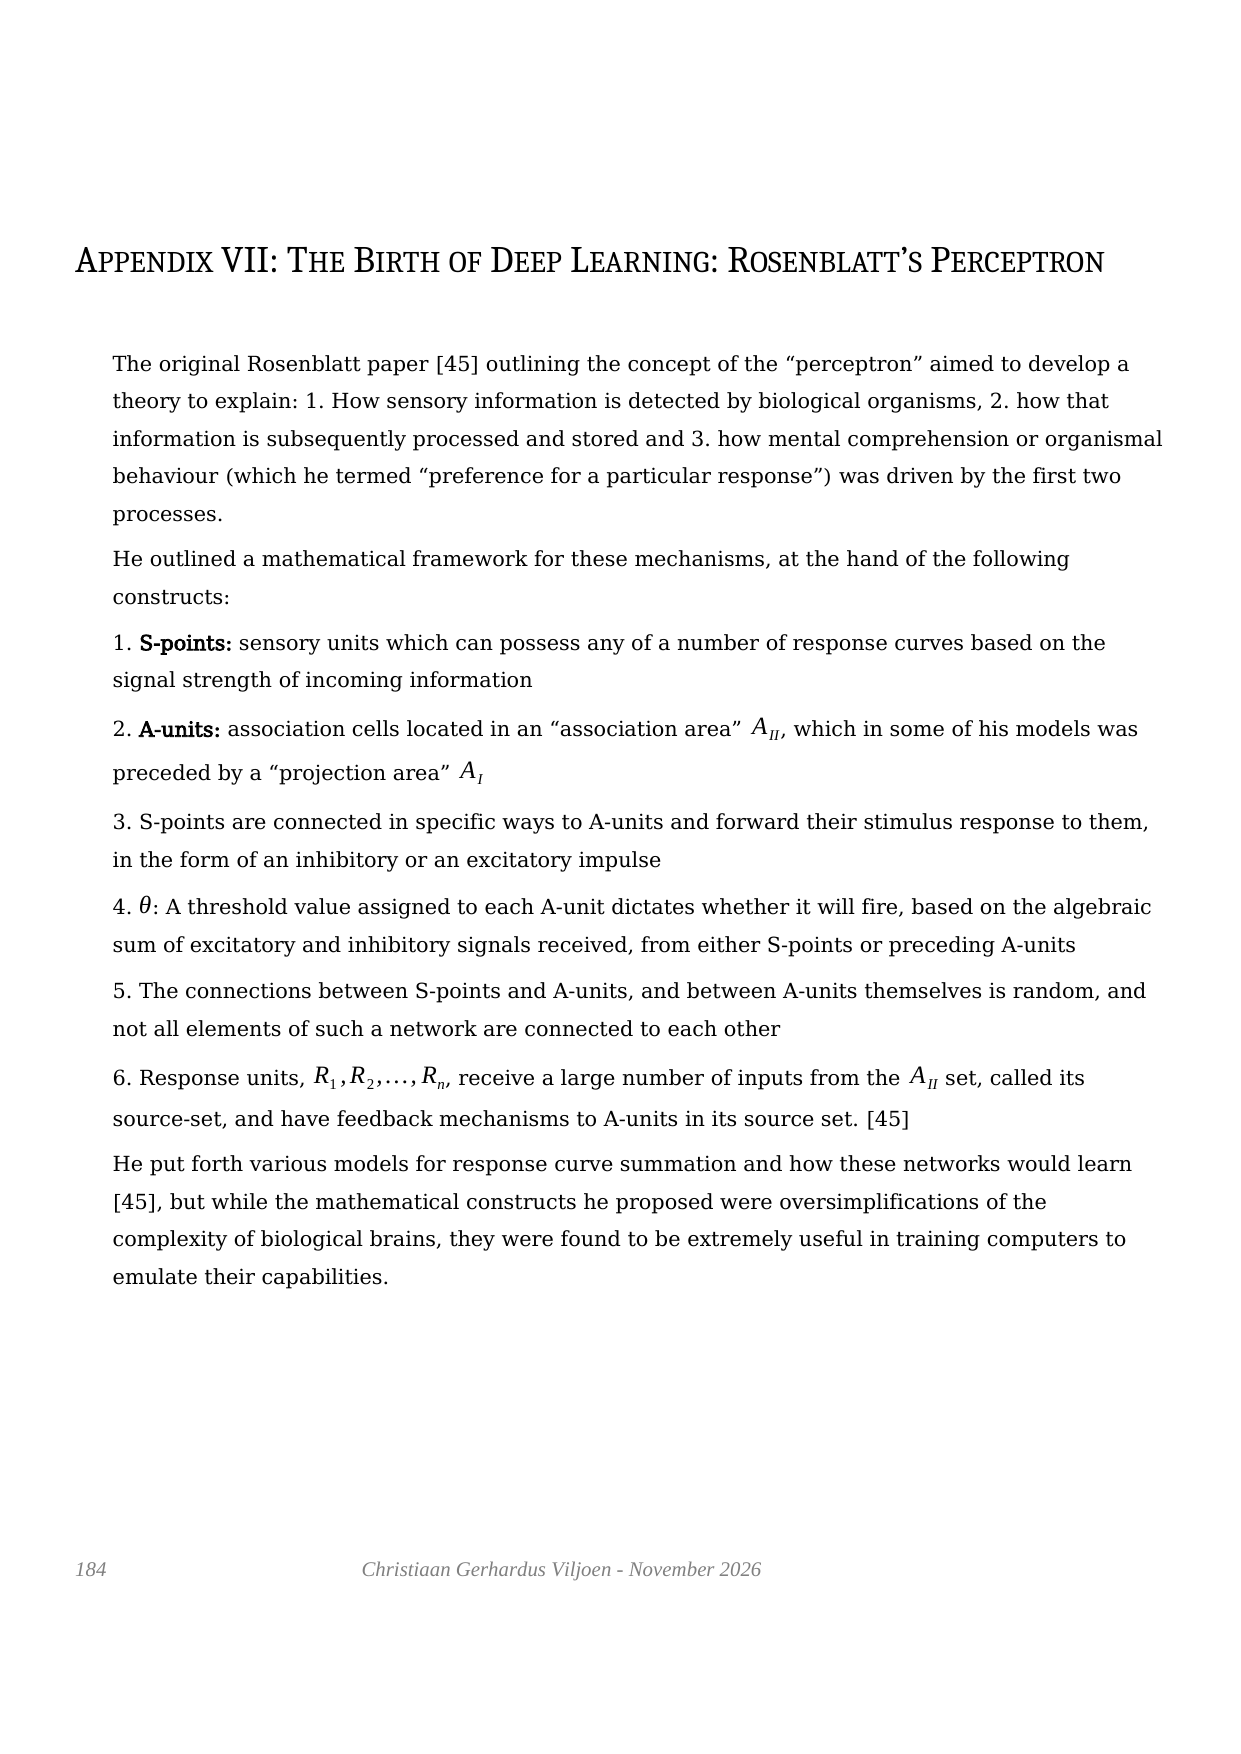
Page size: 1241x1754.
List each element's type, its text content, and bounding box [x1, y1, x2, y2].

text He outlined a mathematical framework for these mechanisms, at the hand of the following constructs: [112, 546, 1165, 609]
text 1. S-points: sensory units which can possess any of a number of response curves based on the signal strength of incoming information [112, 629, 1165, 692]
text 4. : A threshold value assigned to each A-unit dictates whether it will fire, based on the algebraic sum of excitatory and inhibitory signals received, from either S-points or preceding A-units [112, 892, 1165, 957]
text The original Rosenblatt paper outlining the concept of the “perceptron” aimed to develop a theory to explain: 1. How sensory information is detected by biological organisms, 2. how that information is subsequently processed and stored and 3. how mental comprehension or organismal behaviour (which he termed “preference for a particular response”) was driven by the first two processes. [112, 350, 1165, 525]
text He put forth various models for response curve summation and how these networks would learn , but while the mathematical constructs he proposed were oversimplifications of the complexity of biological brains, they were found to be extremely useful in training computers to emulate their capabilities. [112, 1151, 1165, 1289]
text 6. Response units, , receive a large number of inputs from the set, called its source-set, and have feedback mechanisms to A-units in its source set. [112, 1061, 1165, 1130]
text 3. S-points are connected in specific ways to A-units and forward their stimulus response to them, in the form of an inhibitory or an excitatory impulse [112, 809, 1165, 871]
text 5. The connections between S-points and A-units, and between A-units themselves is random, and not all elements of such a network are connected to each other [112, 978, 1165, 1041]
text 2. A-units: association cells located in an “association area” , which in some of his models was preceded by a “projection area” [112, 713, 1165, 788]
subtitle Appendix VII: The Birth of Deep Learning: Rosenblatt’s Perceptron [75, 239, 1165, 282]
